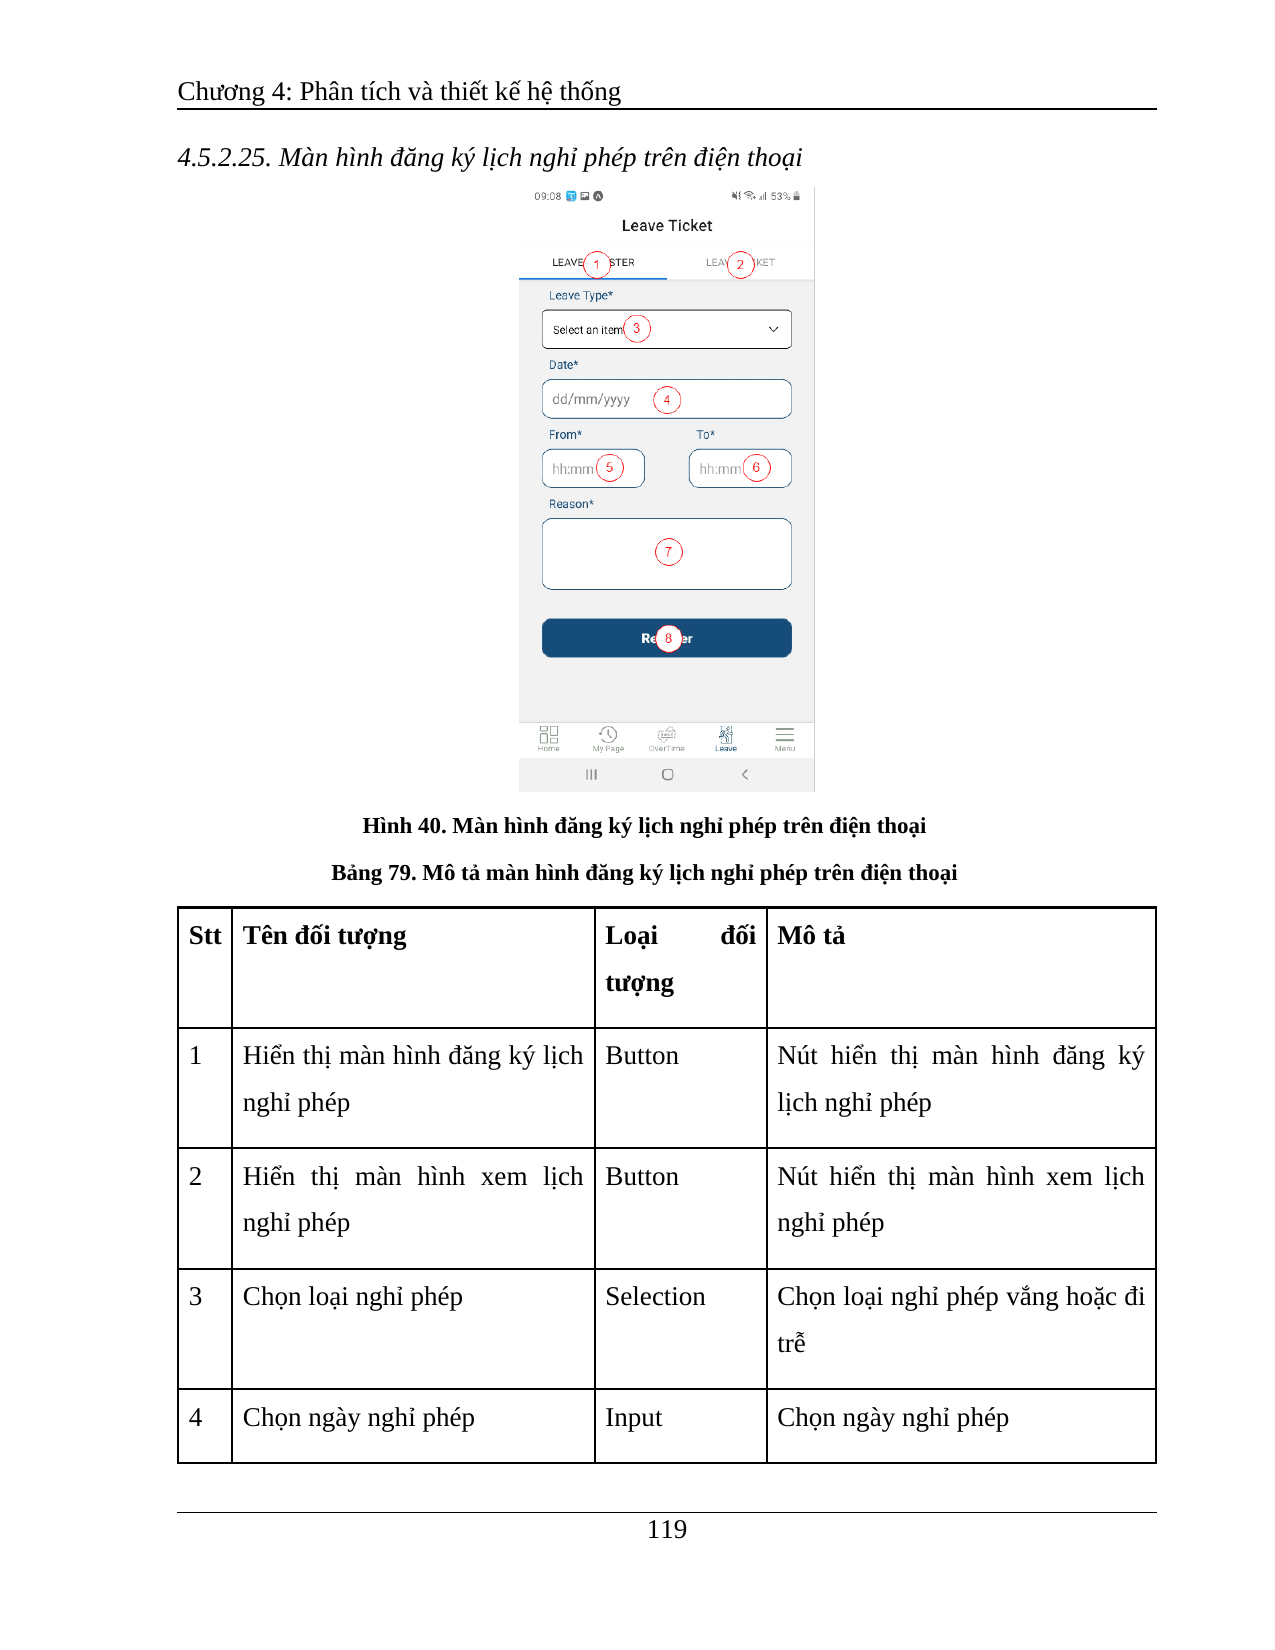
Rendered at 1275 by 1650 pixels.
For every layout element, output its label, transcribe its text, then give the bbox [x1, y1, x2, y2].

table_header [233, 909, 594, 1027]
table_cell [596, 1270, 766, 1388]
subtitle 4.5.2.25. Màn hình đăng ký lịch nghỉ phép trên điện thoại [177, 141, 1157, 172]
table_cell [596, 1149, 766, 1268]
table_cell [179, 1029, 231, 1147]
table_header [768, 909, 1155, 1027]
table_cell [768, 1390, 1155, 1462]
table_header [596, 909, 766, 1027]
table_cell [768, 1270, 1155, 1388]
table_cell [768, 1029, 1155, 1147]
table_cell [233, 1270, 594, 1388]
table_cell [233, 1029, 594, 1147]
picture [519, 187, 815, 793]
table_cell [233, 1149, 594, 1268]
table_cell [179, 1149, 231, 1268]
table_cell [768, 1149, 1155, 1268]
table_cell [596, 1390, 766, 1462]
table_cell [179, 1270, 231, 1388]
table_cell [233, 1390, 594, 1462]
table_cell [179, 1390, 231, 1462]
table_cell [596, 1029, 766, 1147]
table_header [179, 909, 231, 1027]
